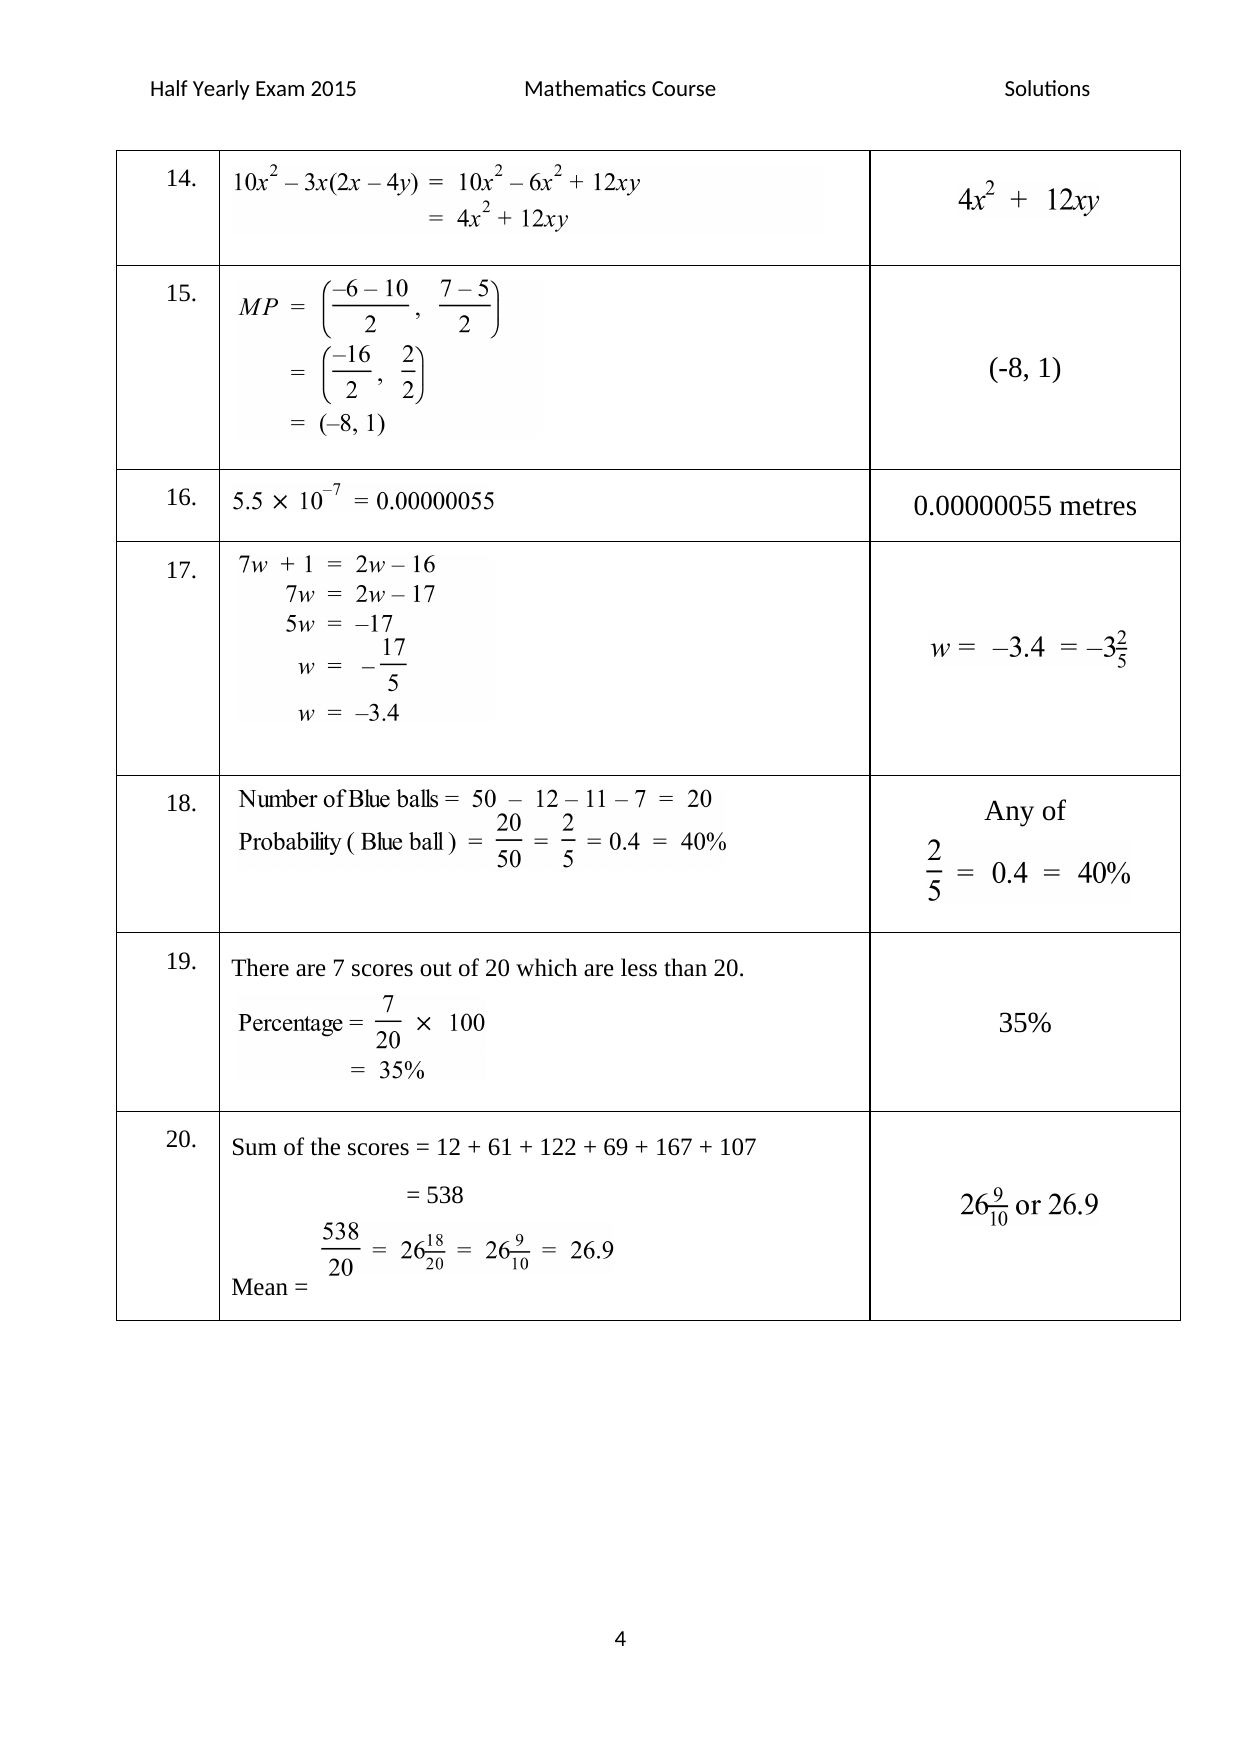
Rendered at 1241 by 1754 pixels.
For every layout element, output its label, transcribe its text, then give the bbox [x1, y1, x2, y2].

table_cell Sum of the scores = 12 + 61 + 122 + 69 + 167 + 107 = 538 Mean = [220, 1112, 869, 1320]
table_cell [220, 151, 869, 265]
picture [959, 1187, 1099, 1227]
table_cell There are 7 scores out of 20 which are less than 20. [220, 933, 869, 1111]
table_cell [117, 470, 219, 541]
table_cell [220, 266, 869, 469]
table_cell [220, 776, 869, 932]
table_cell [117, 933, 219, 1111]
table_cell [871, 1112, 1180, 1320]
table_cell [871, 542, 1180, 774]
picture [957, 179, 1100, 218]
table_cell [117, 266, 219, 469]
table_cell [117, 776, 219, 932]
table_cell [117, 151, 219, 265]
table_cell [117, 1112, 219, 1320]
table_cell 35% [871, 933, 1180, 1111]
table_cell (-8, 1) [871, 266, 1180, 469]
picture [231, 163, 825, 234]
table_cell 0.00000055 metres [871, 470, 1180, 541]
picture [320, 1221, 615, 1277]
table_cell Any of [871, 776, 1180, 932]
picture [925, 838, 1132, 902]
picture [231, 482, 496, 511]
picture [237, 278, 544, 438]
picture [237, 554, 496, 722]
picture [237, 788, 727, 870]
table_cell [117, 542, 219, 774]
table_cell [871, 151, 1180, 265]
picture [929, 629, 1128, 669]
picture [237, 994, 486, 1081]
table_cell [220, 542, 869, 774]
table_cell [220, 470, 869, 541]
